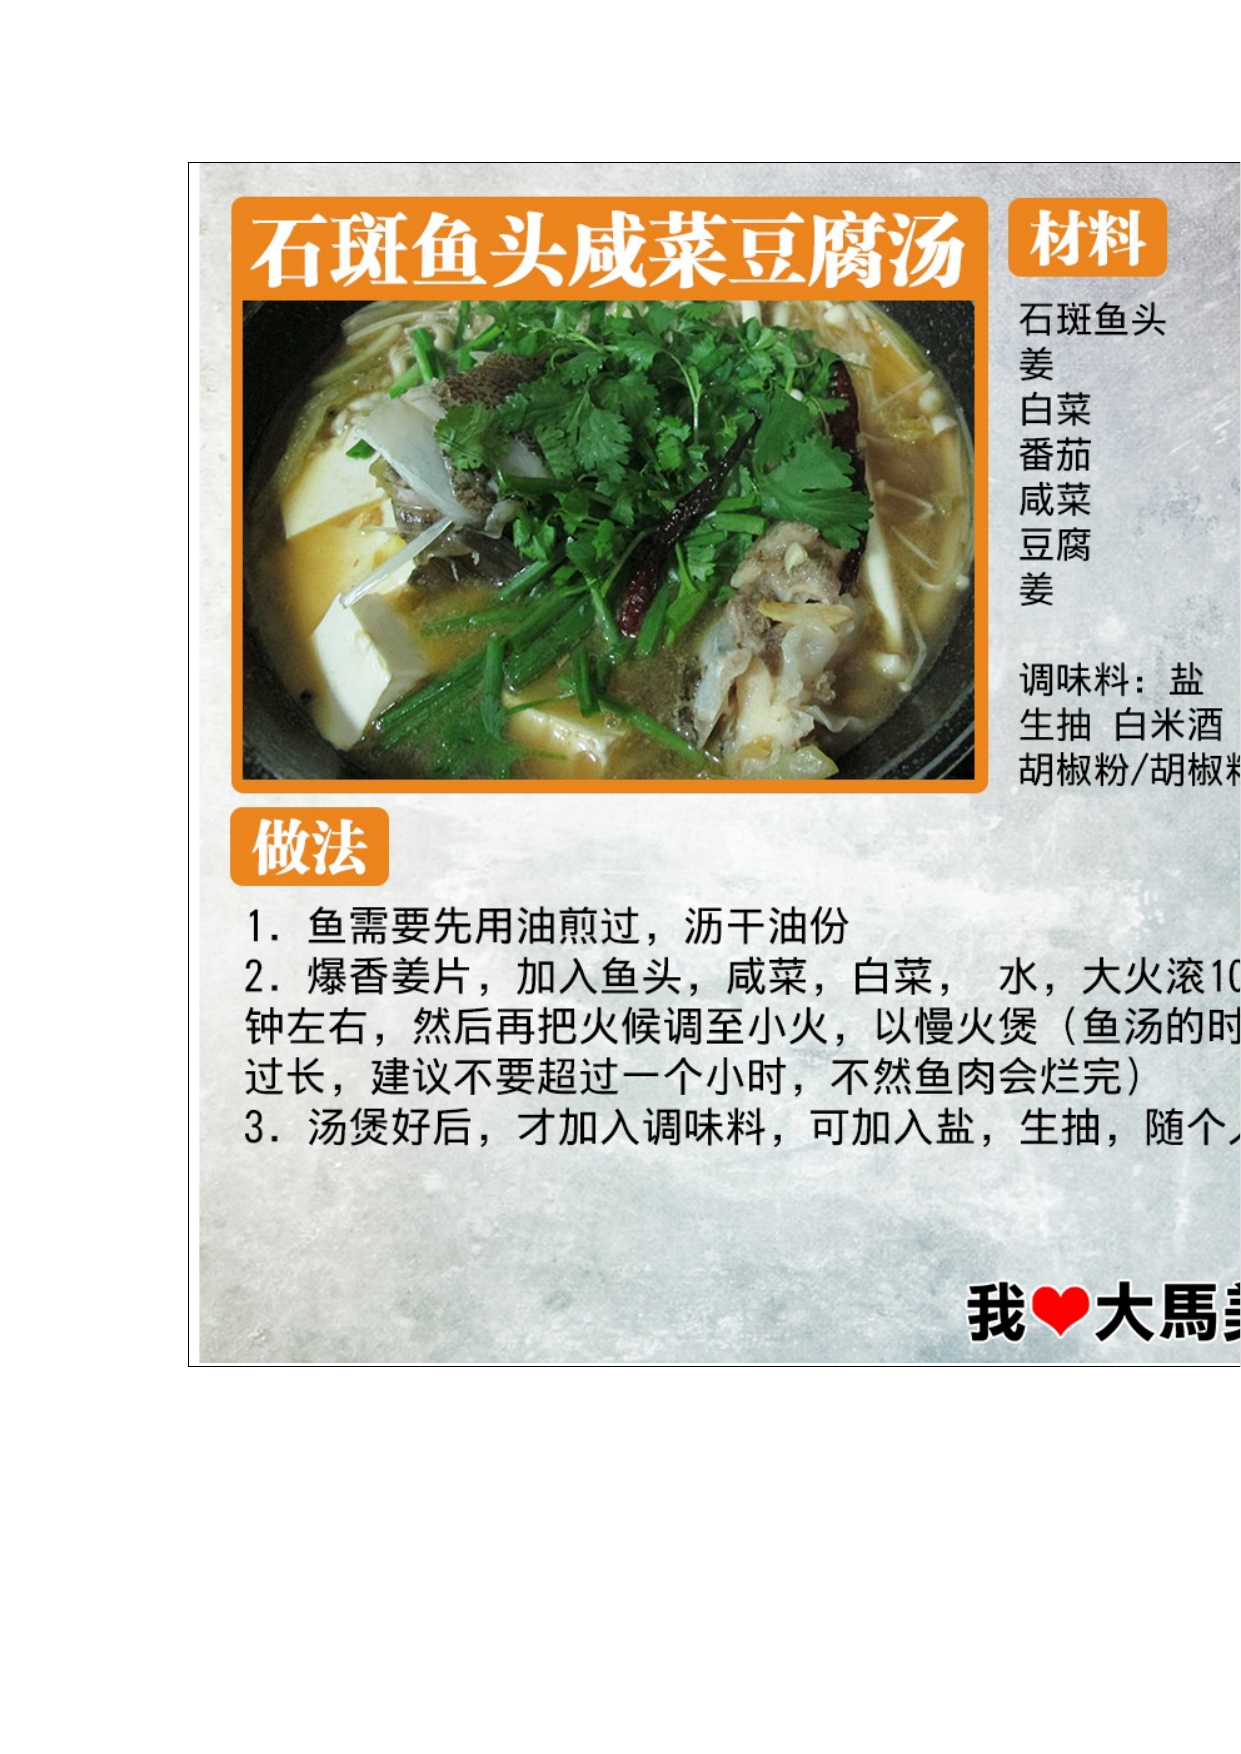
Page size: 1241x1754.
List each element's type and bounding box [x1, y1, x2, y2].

table_cell [189, 163, 1240, 1366]
picture [199, 163, 1241, 1363]
